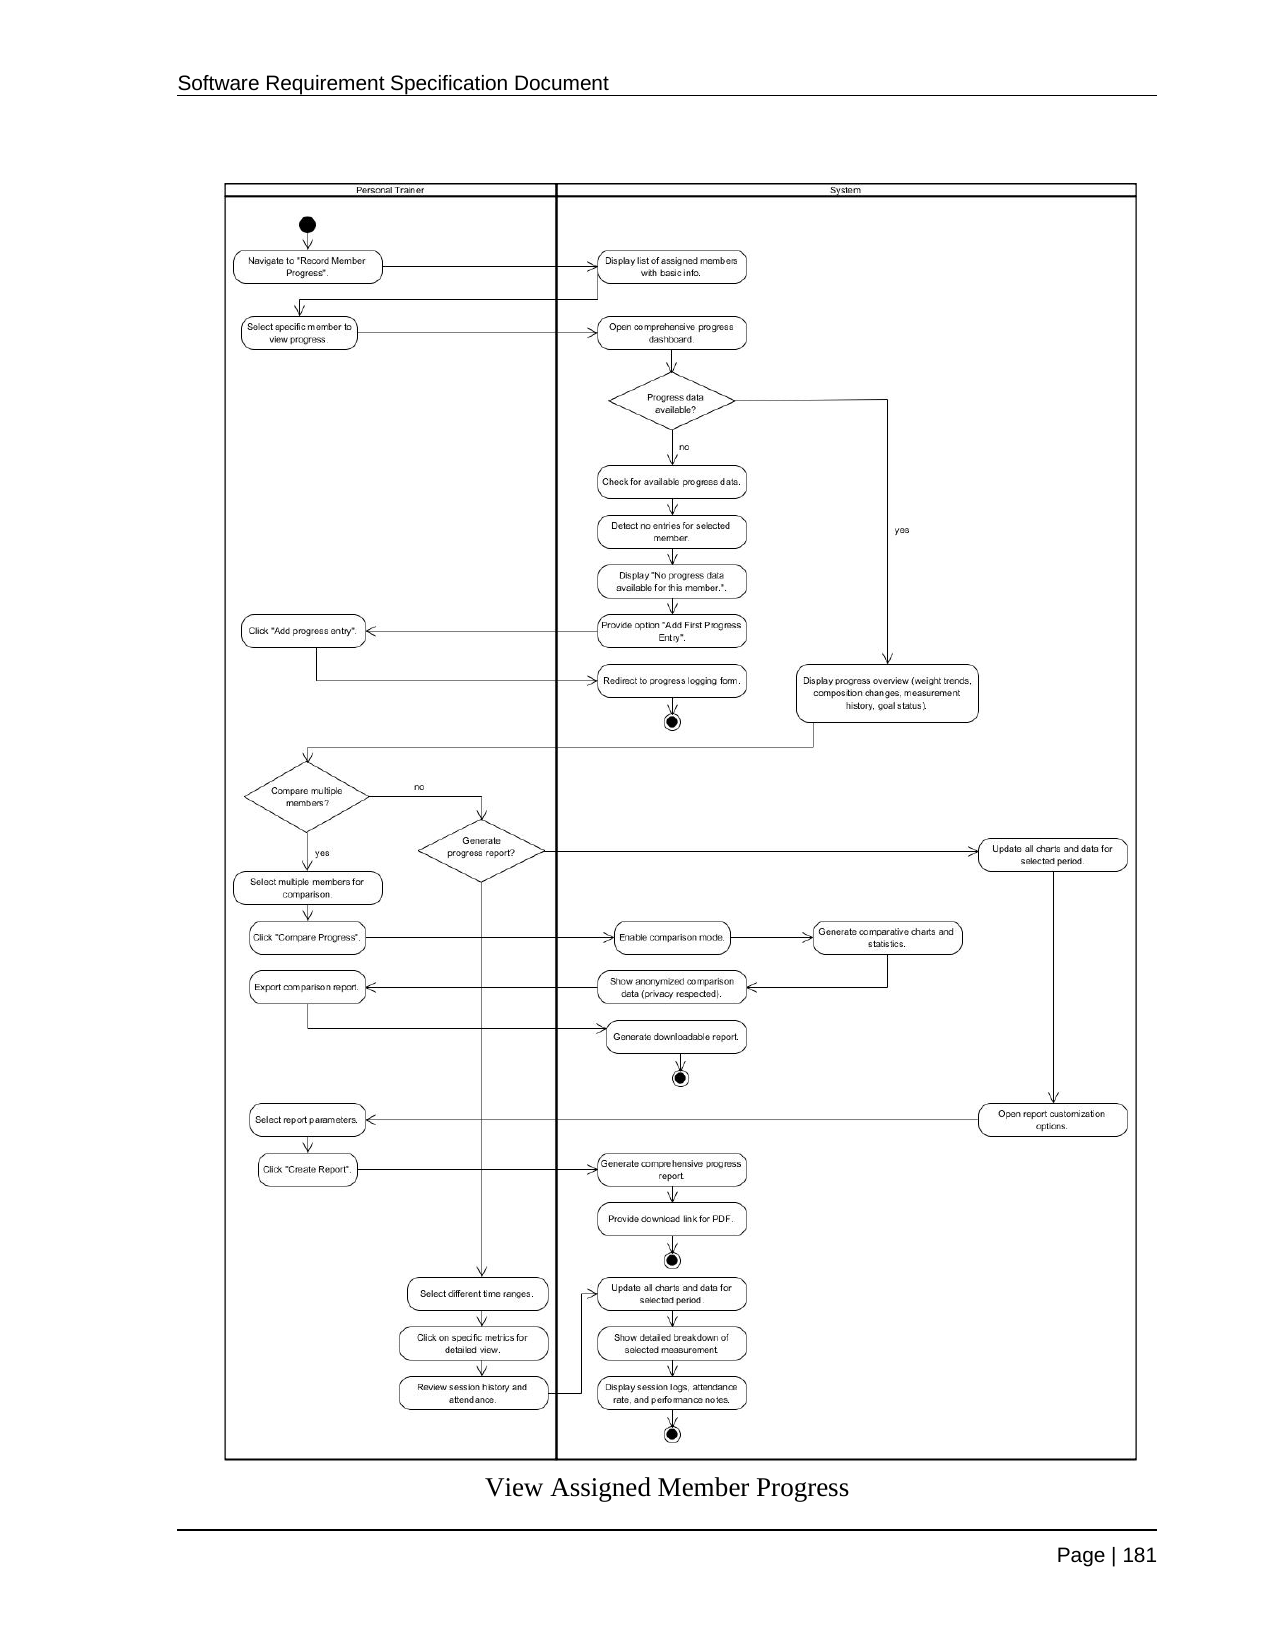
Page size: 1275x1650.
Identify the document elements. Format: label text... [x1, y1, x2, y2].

picture [221, 183, 1137, 1462]
